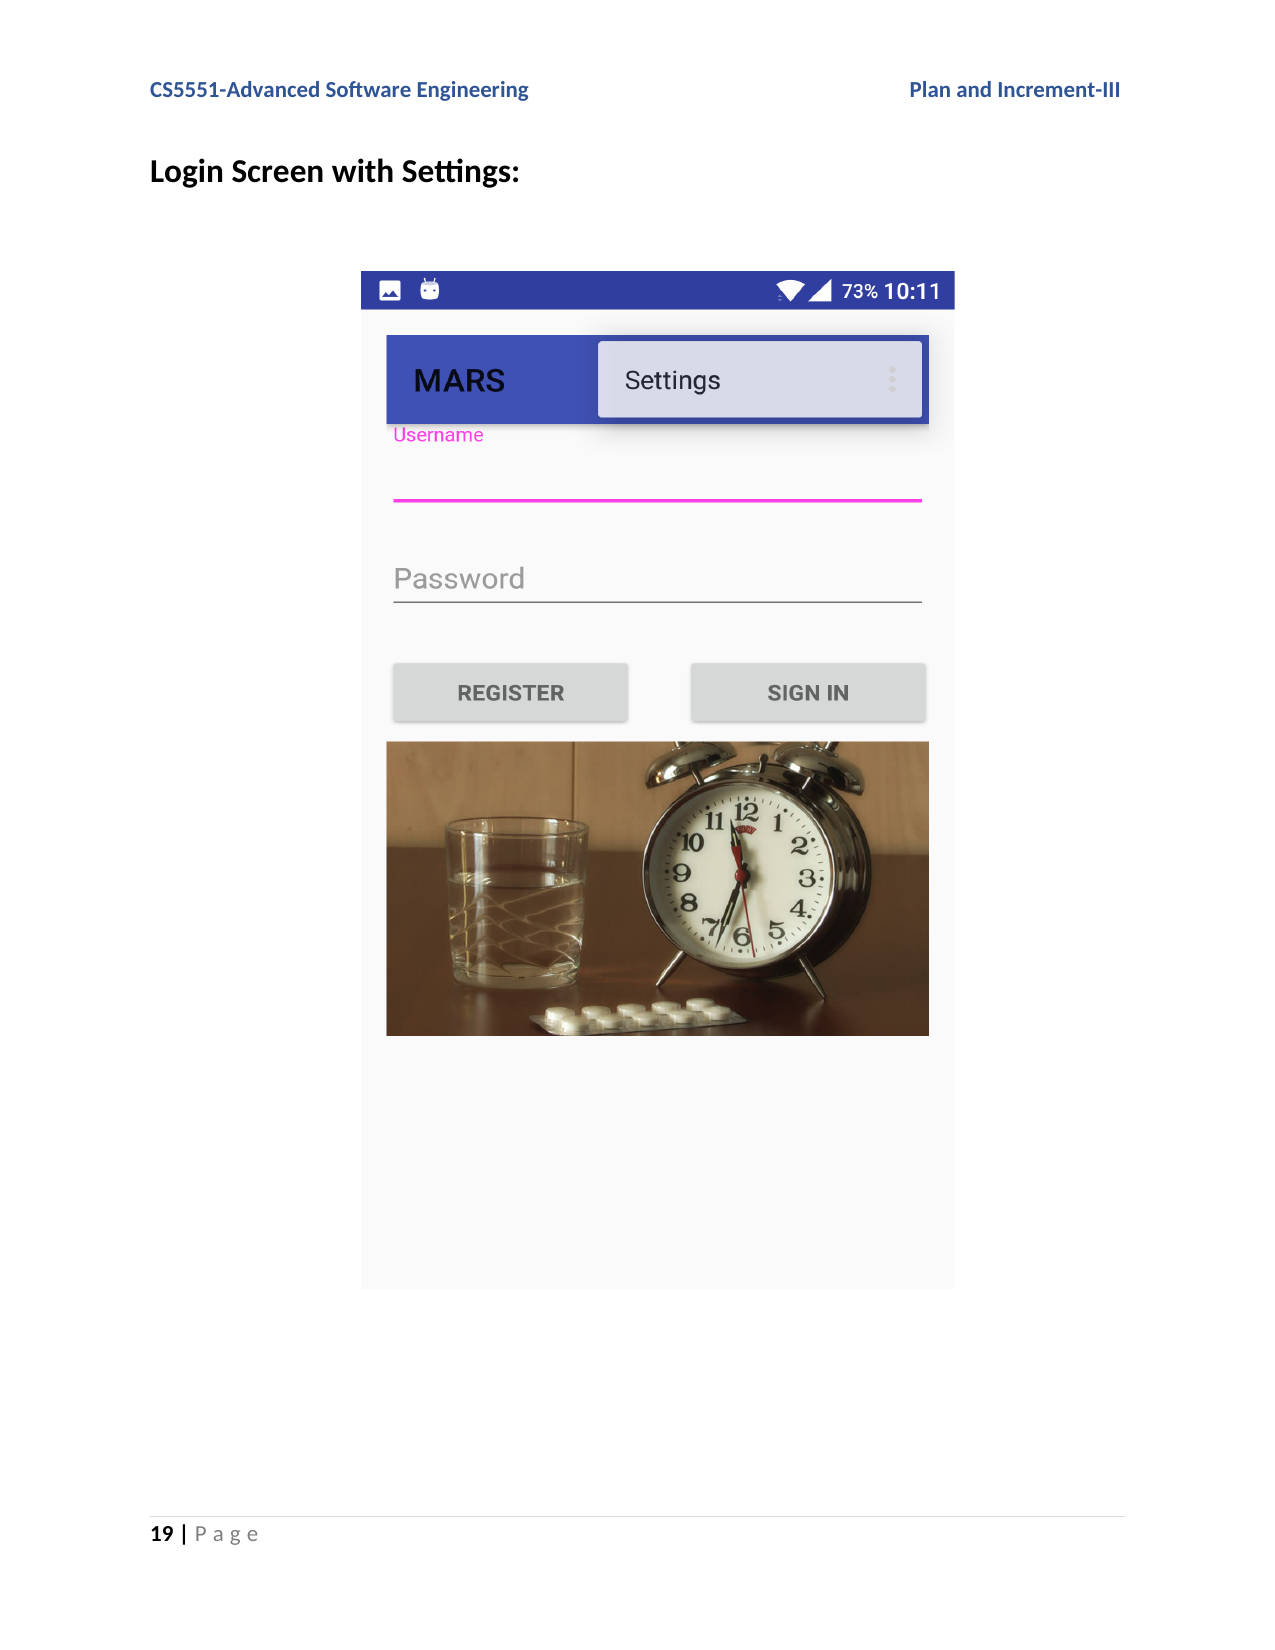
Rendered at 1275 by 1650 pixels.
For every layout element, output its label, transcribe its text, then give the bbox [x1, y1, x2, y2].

picture [361, 271, 955, 1289]
text Login Screen with Settings: [150, 150, 1125, 191]
